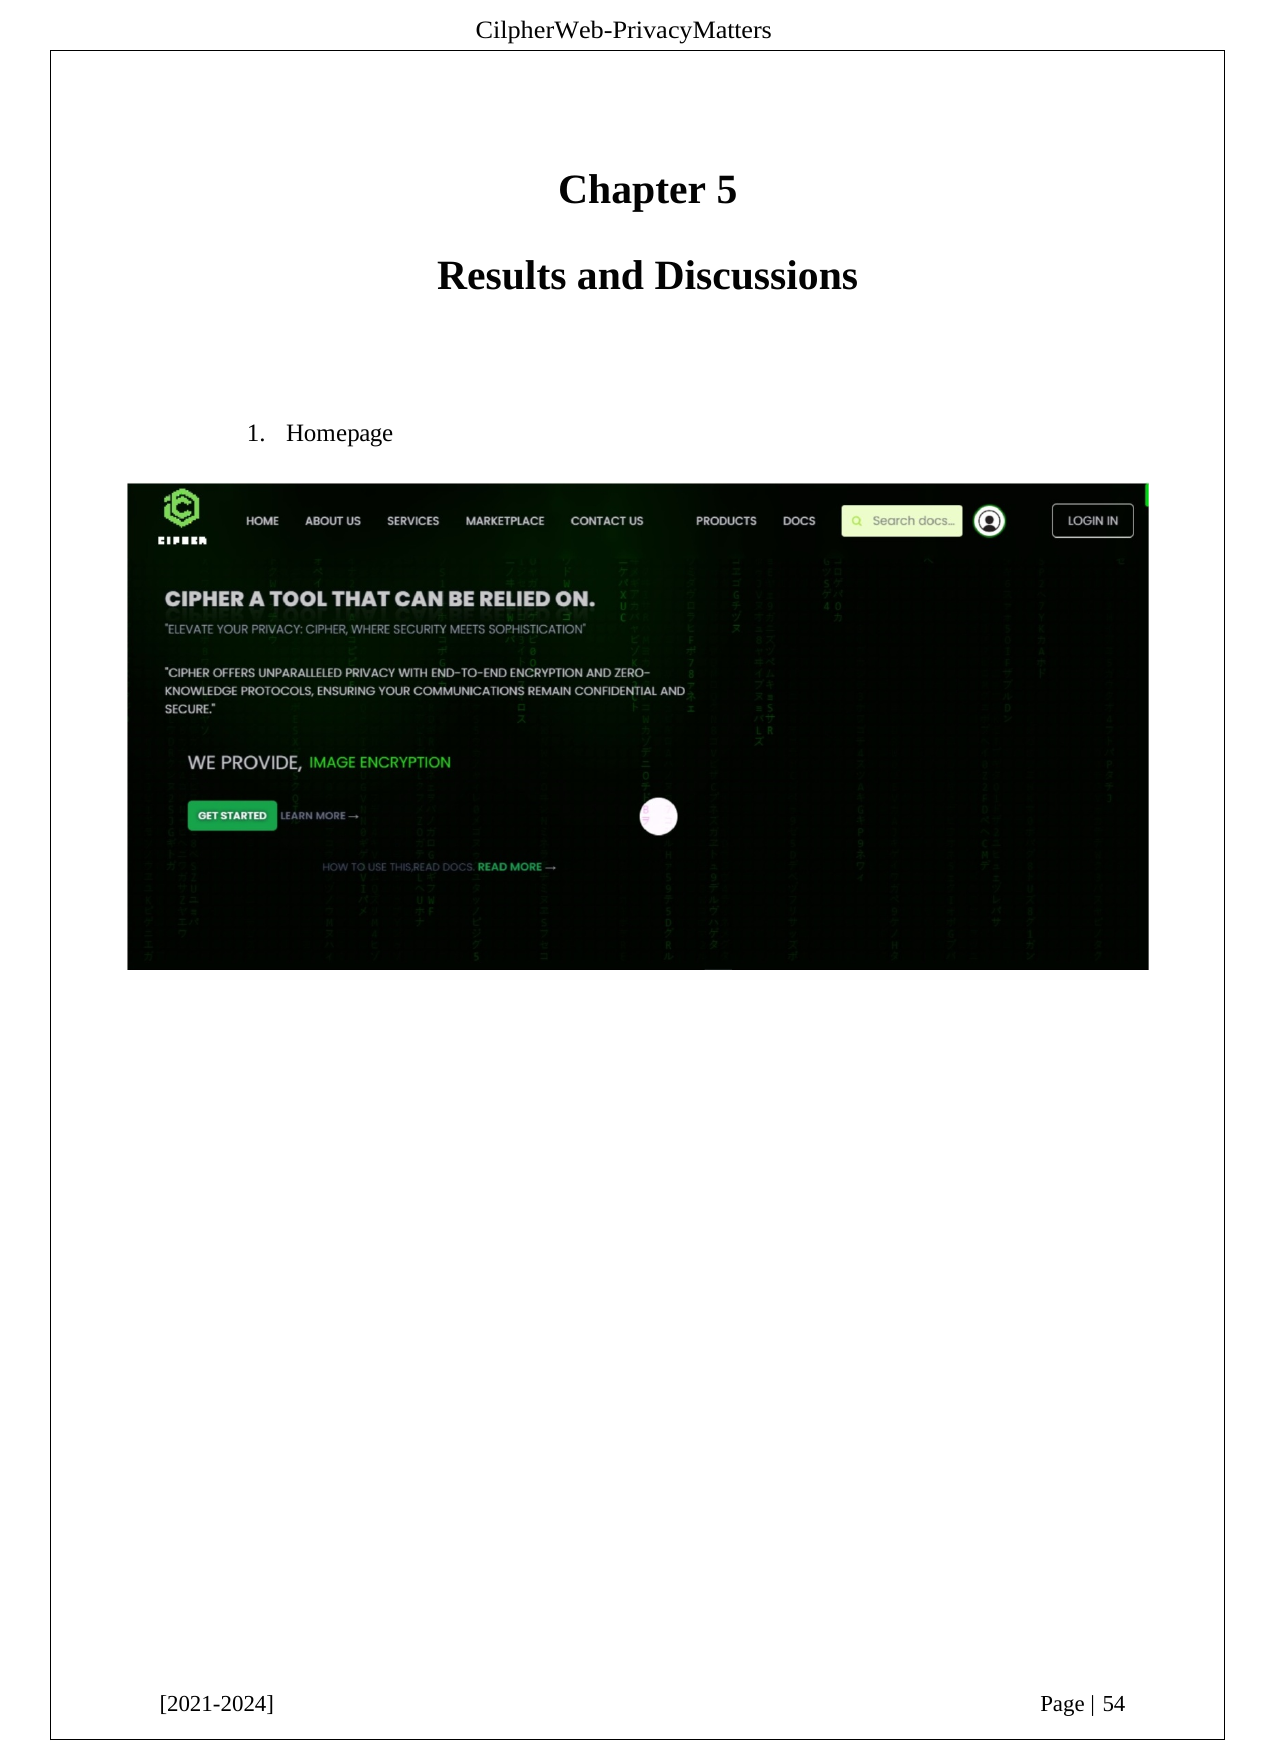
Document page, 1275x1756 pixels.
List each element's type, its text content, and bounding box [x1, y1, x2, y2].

list Homepage [247, 418, 1125, 447]
subtitle Results and Discussions [431, 250, 864, 298]
subtitle Chapter 5 [431, 164, 864, 212]
picture [126, 482, 1149, 970]
